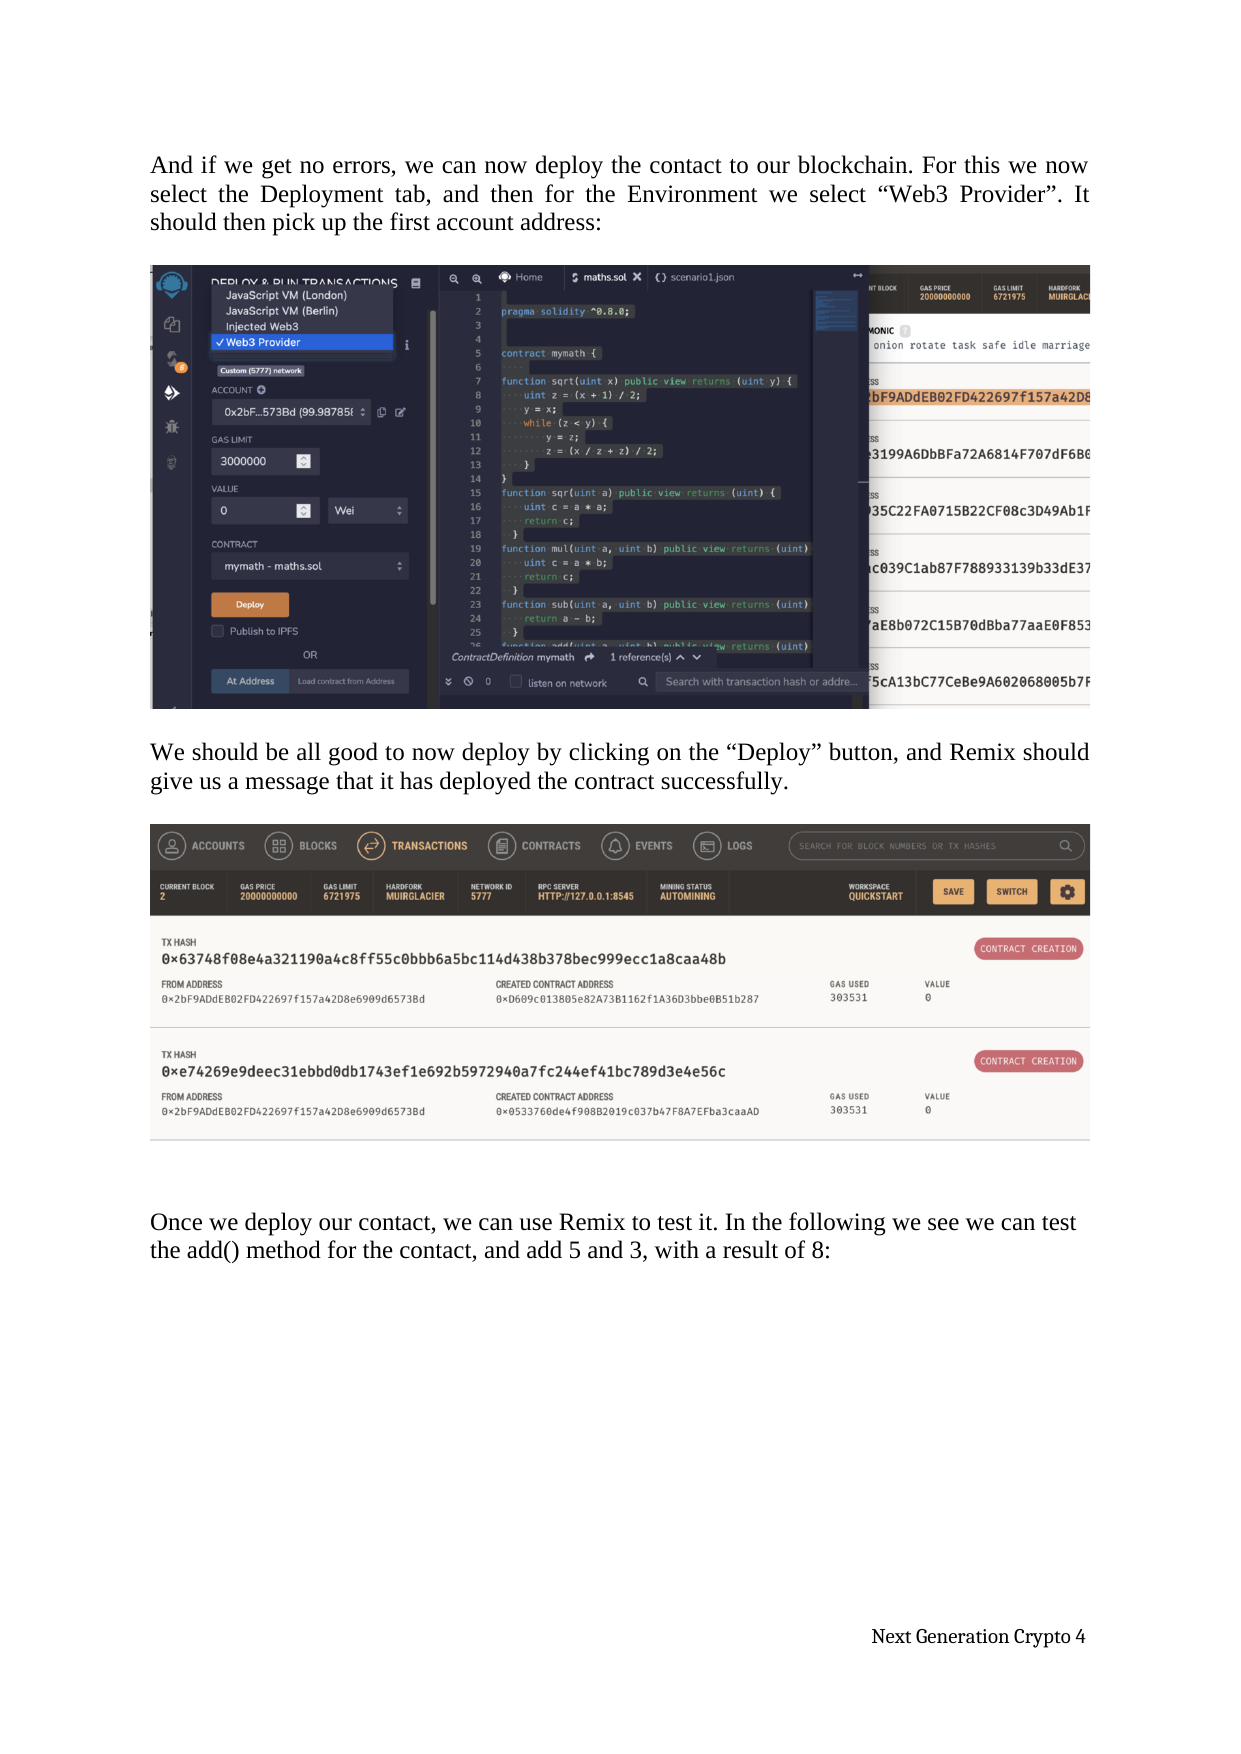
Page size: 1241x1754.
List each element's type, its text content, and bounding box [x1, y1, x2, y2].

picture [150, 265, 1091, 709]
text Once we deploy our contact, we can use Remix to test it. In the following we see we can test the add() method for the contact, and add 5 and 3, with a result of 8: [150, 1207, 1090, 1264]
text We should be all good to now deploy by clicking on the “Deploy” button, and Remix should give us a message that it has deployed the contract successfully. [150, 737, 1090, 795]
picture [150, 824, 1091, 1178]
text And if we get no errors, we can now deploy the contact to our blockchain. For this we now select the Deployment tab, and then for the Environment we select “Web3 Provider”. It should then pick up the first account address: [150, 150, 1090, 236]
